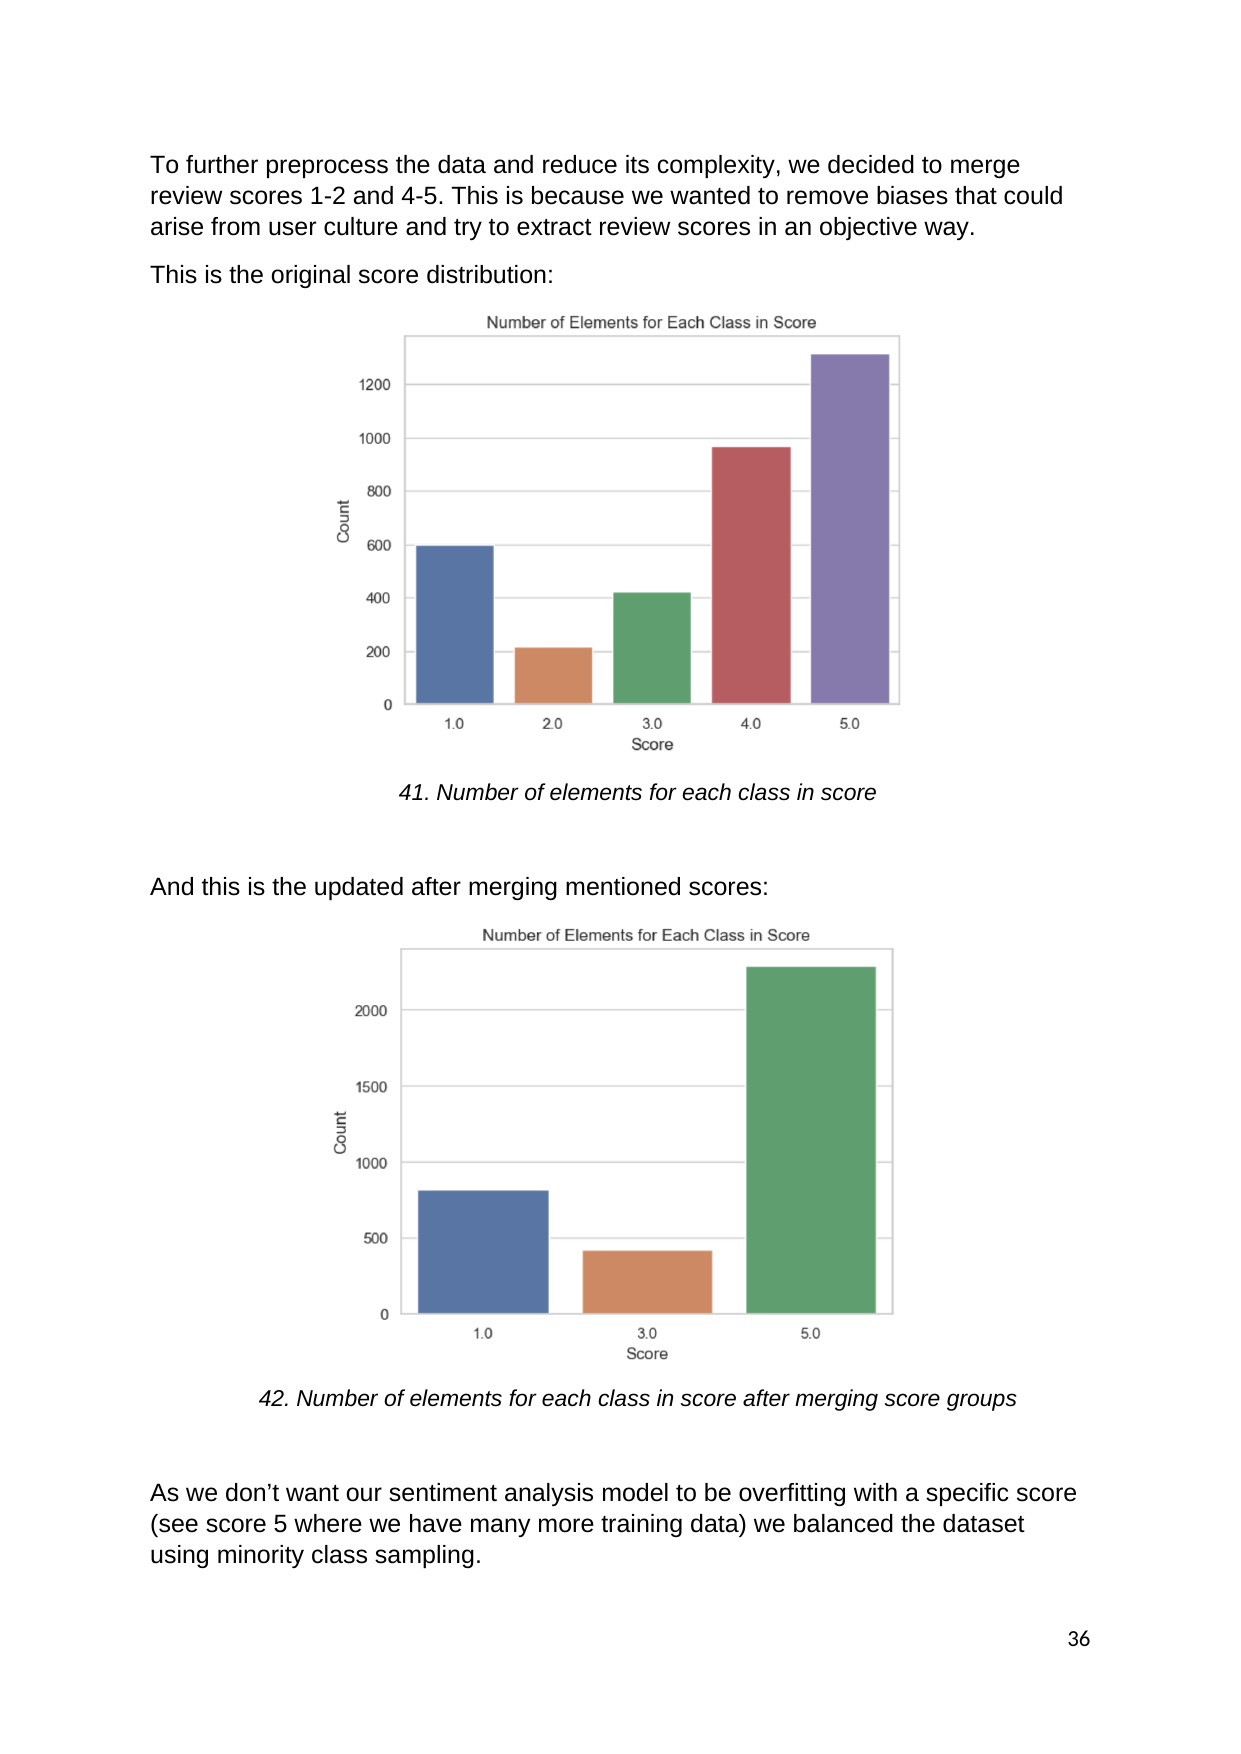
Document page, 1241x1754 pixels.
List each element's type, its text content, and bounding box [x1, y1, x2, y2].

list Number of elements for each class in score [187, 779, 1090, 805]
text And this is the updated after merging mentioned scores: [150, 872, 1090, 900]
list Number of elements for each class in score after merging score groups [187, 1385, 1090, 1411]
text As we don’t want our sentiment analysis model to be overfitting with a specific score (see score 5 where we have many more training data) we balanced the dataset using minority class sampling. [150, 1478, 1090, 1568]
picture [334, 307, 907, 760]
text To further preprocess the data and reduce its complexity, we decided to merge review scores 1-2 and 4-5. This is because we wanted to remove biases that could arise from user culture and try to extract review scores in an objective way. [150, 150, 1090, 241]
text This is the original score distribution: [150, 260, 1090, 288]
picture [327, 919, 914, 1366]
